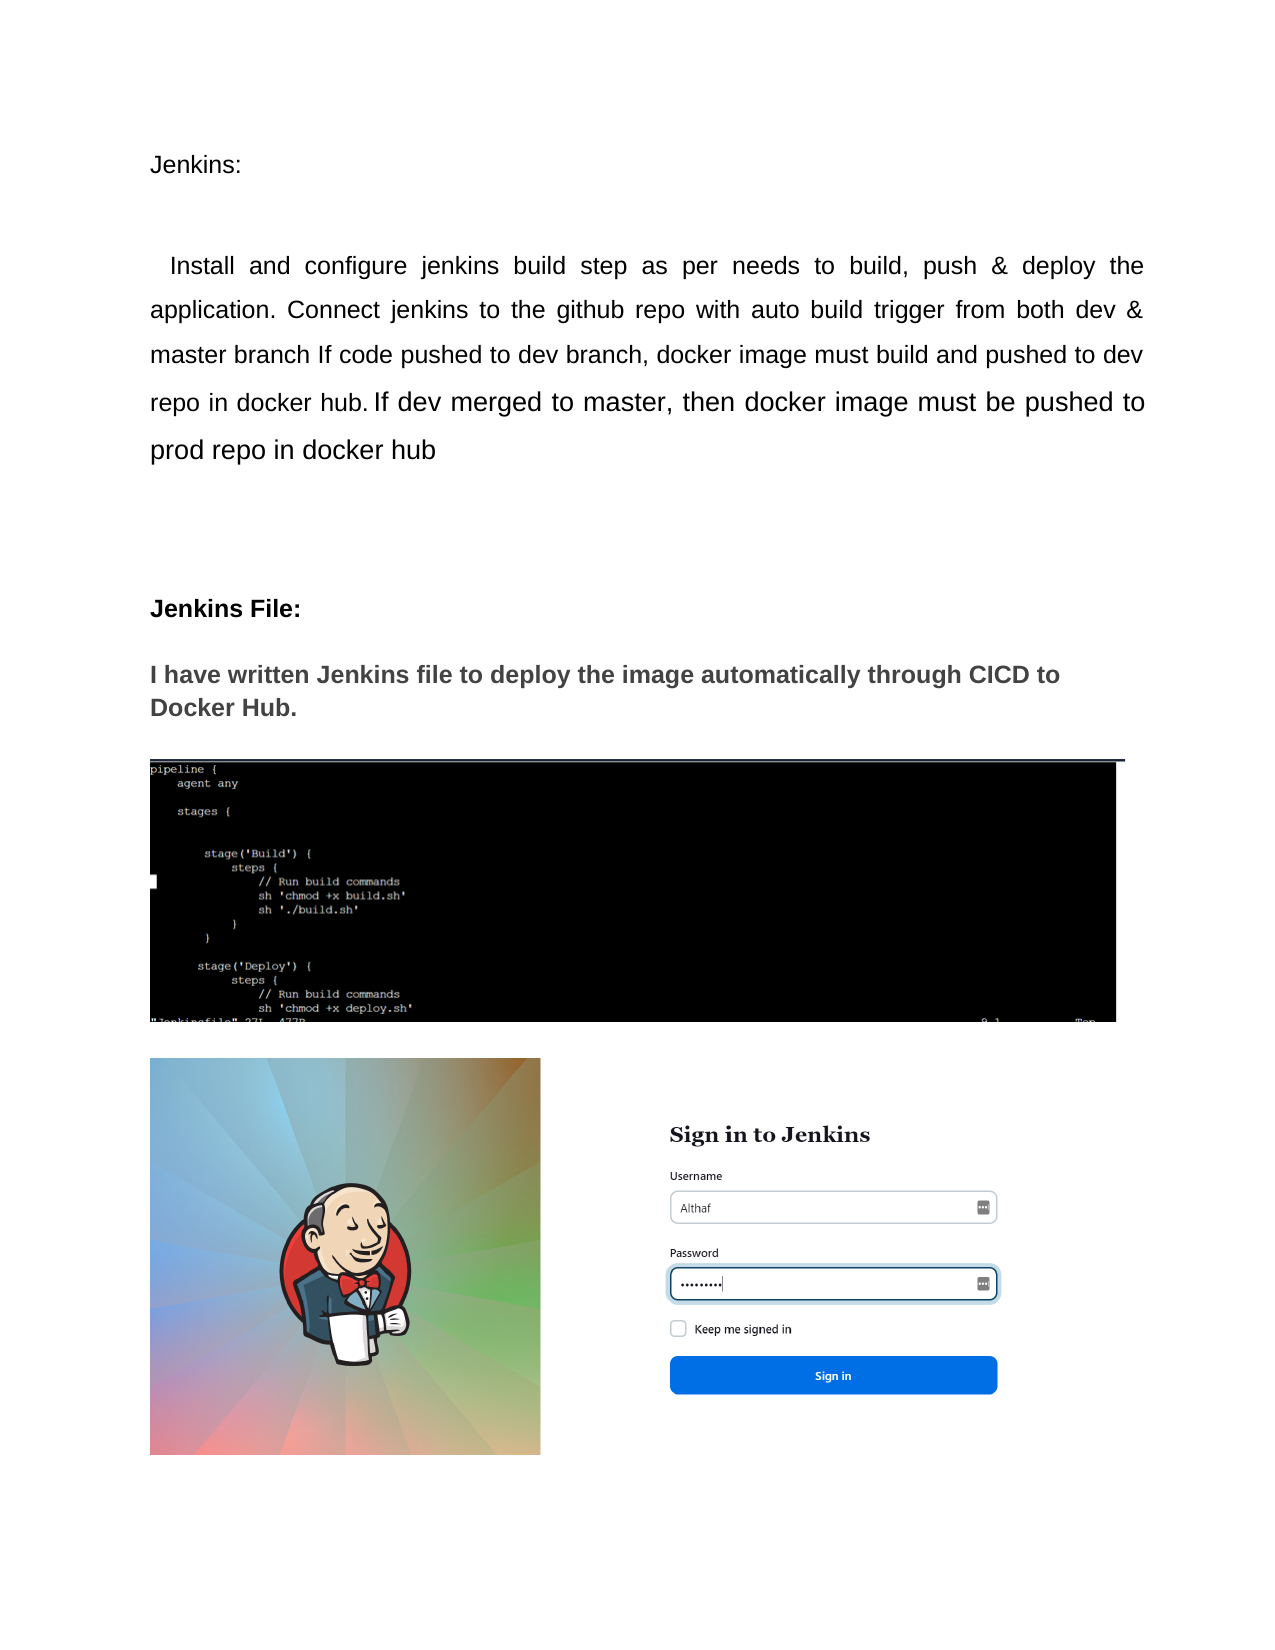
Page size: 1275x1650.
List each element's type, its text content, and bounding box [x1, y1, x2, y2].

text Install and configure jenkins build step as per needs to build, push & deploy the application. Connect jenkins to the github repo with auto build trigger from both dev & master branch If code pushed to dev branch, docker image must build and pushed to dev repo in docker hub. If dev merged to master, then docker image must be pushed to prod repo in docker hub [150, 251, 1146, 465]
picture [150, 759, 1125, 1022]
text I have written Jenkins file to deploy the image automatically through CICD to Docker Hub. [150, 660, 1125, 722]
picture [150, 1058, 1125, 1455]
text Jenkins: [150, 150, 1146, 179]
text Jenkins File: [150, 594, 1125, 623]
